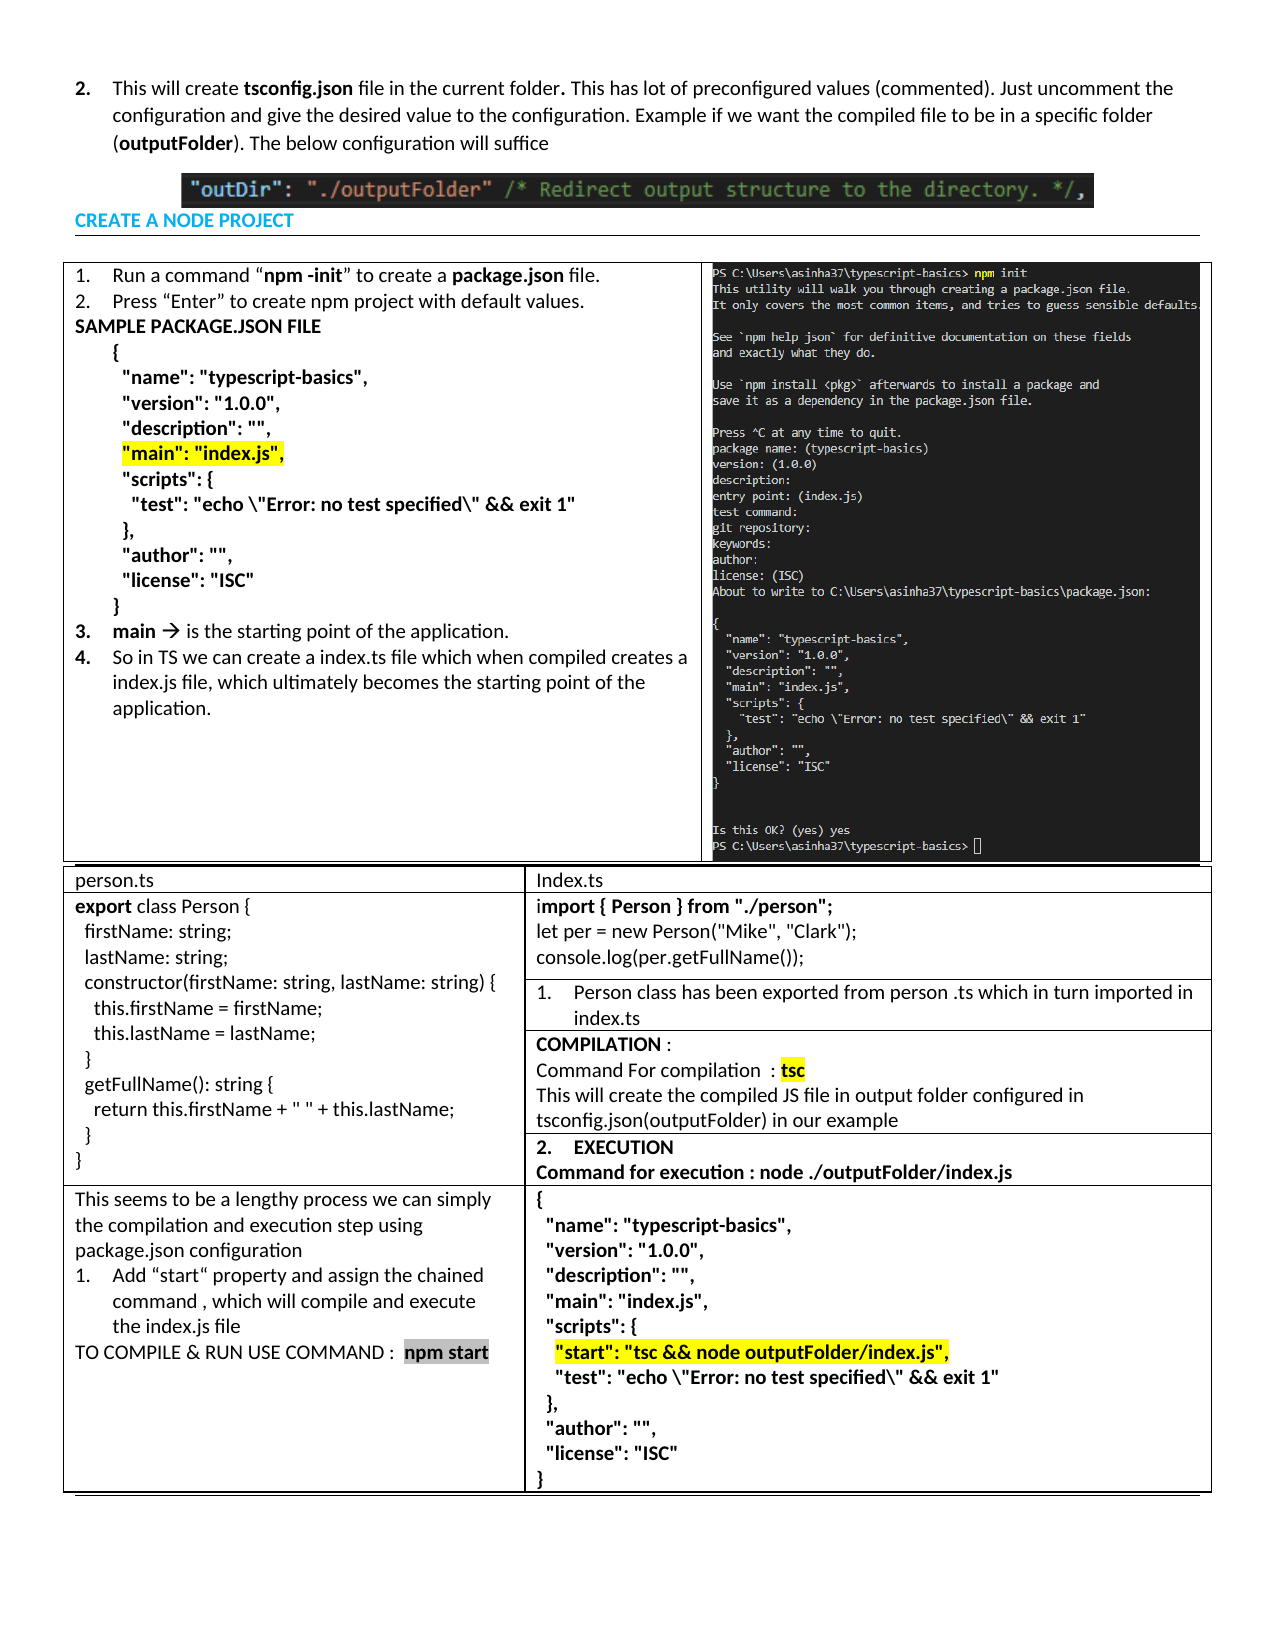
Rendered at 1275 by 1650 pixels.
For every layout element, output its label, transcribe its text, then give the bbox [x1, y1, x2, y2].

table_cell { "name": "typescript-basics", "version": "1.0.0", "description": "", "main": "index.js", "scripts": { "start": "tsc && node outputFolder/index.js", "test": "echo \"Error: no test specified\" && exit 1" }, "author": "", "license": "ISC" } [526, 1186, 1211, 1491]
table_header [702, 263, 712, 861]
table_header [1200, 263, 1211, 861]
picture [181, 173, 1094, 208]
table_cell COMPILATION : Command For compilation : tsc This will create the compiled JS file in output folder configured in tsconfig.json(outputFolder) in our example [526, 1031, 1211, 1133]
picture [712, 262, 1200, 862]
text CREATE A NODE PROJECT [75, 207, 1200, 235]
table_cell EXECUTION Command for execution : node ./outputFolder/index.js [526, 1134, 1211, 1185]
list This will create tsconfig.json file in the current folder. This has lot of preconfigured values (commented). Just uncomment the configuration and give the desired value to the configuration. Example if we want the compiled file to be in a specific folder (outputFolder). The below configuration will suffice [75, 75, 1200, 155]
table_cell This seems to be a lengthy process we can simply the compilation and execution step using package.json configuration Add “start“ property and assign the chained command , which will compile and execute the index.js file TO COMPILE & RUN USE COMMAND : npm start [64, 1186, 524, 1491]
table_header Index.ts [526, 867, 1211, 892]
table_header person.ts [64, 867, 524, 892]
table_cell export class Person { firstName: string; lastName: string; constructor(firstName: string, lastName: string) { this.firstName = firstName; this.lastName = lastName; } getFullName(): string { return this.firstName + " " + this.lastName; } } [64, 893, 524, 1185]
table_cell import { Person } from "./person"; let per = new Person("Mike", "Clark"); console.log(per.getFullName()); [526, 893, 1211, 978]
table_header Run a command “npm -init” to create a package.json file. Press “Enter” to create npm project with default values. SAMPLE PACKAGE.JSON FILE { "name": "typescript-basics", "version": "1.0.0", "description": "", "main": "index.js", "scripts": { "test": "echo \"Error: no test specified\" && exit 1" }, "author": "", "license": "ISC" } main is the starting point of the application. So in TS we can create a index.ts file which when compiled creates a index.js file, which ultimately becomes the starting point of the application. [64, 263, 701, 861]
table_cell Person class has been exported from person .ts which in turn imported in index.ts [526, 980, 1211, 1030]
